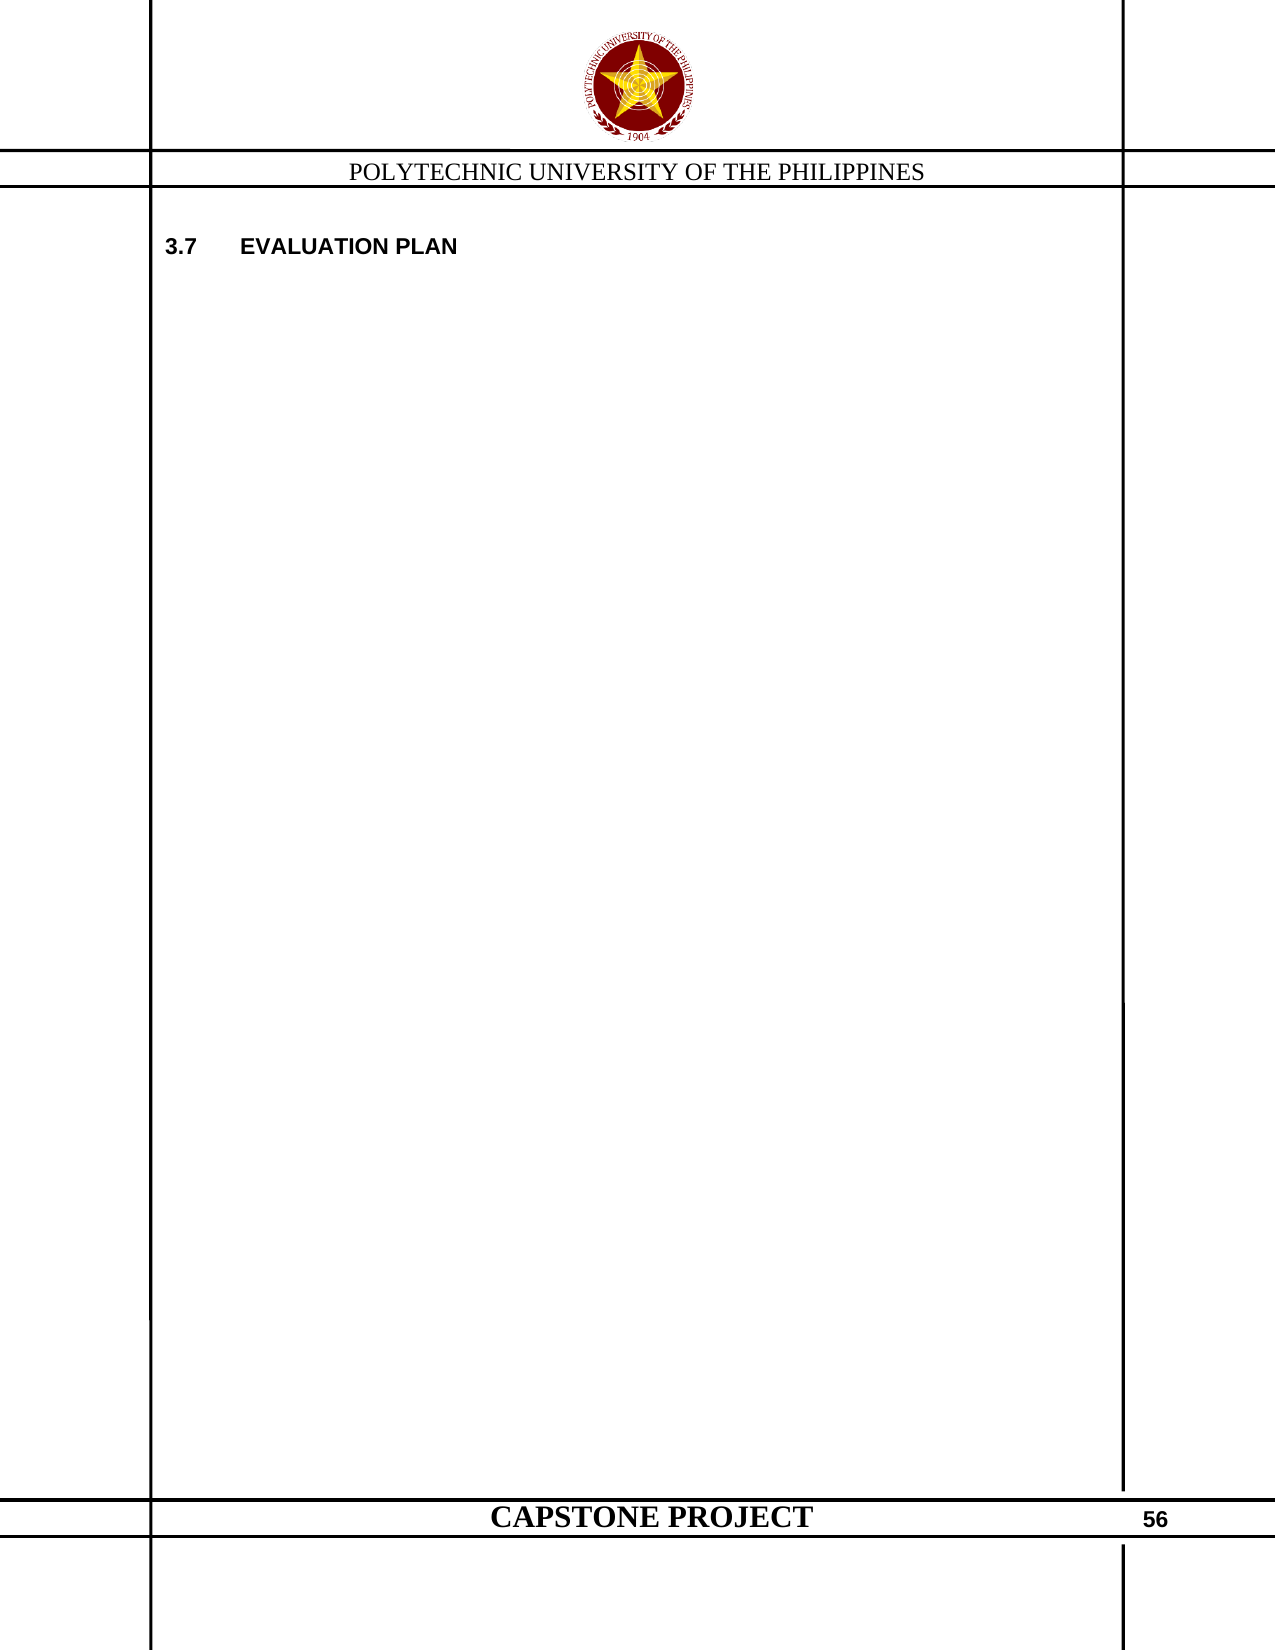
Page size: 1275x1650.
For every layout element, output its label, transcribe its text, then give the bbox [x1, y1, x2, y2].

picture [582, 31, 694, 142]
text 3.7 EVALUATION PLAN [165, 233, 1110, 259]
